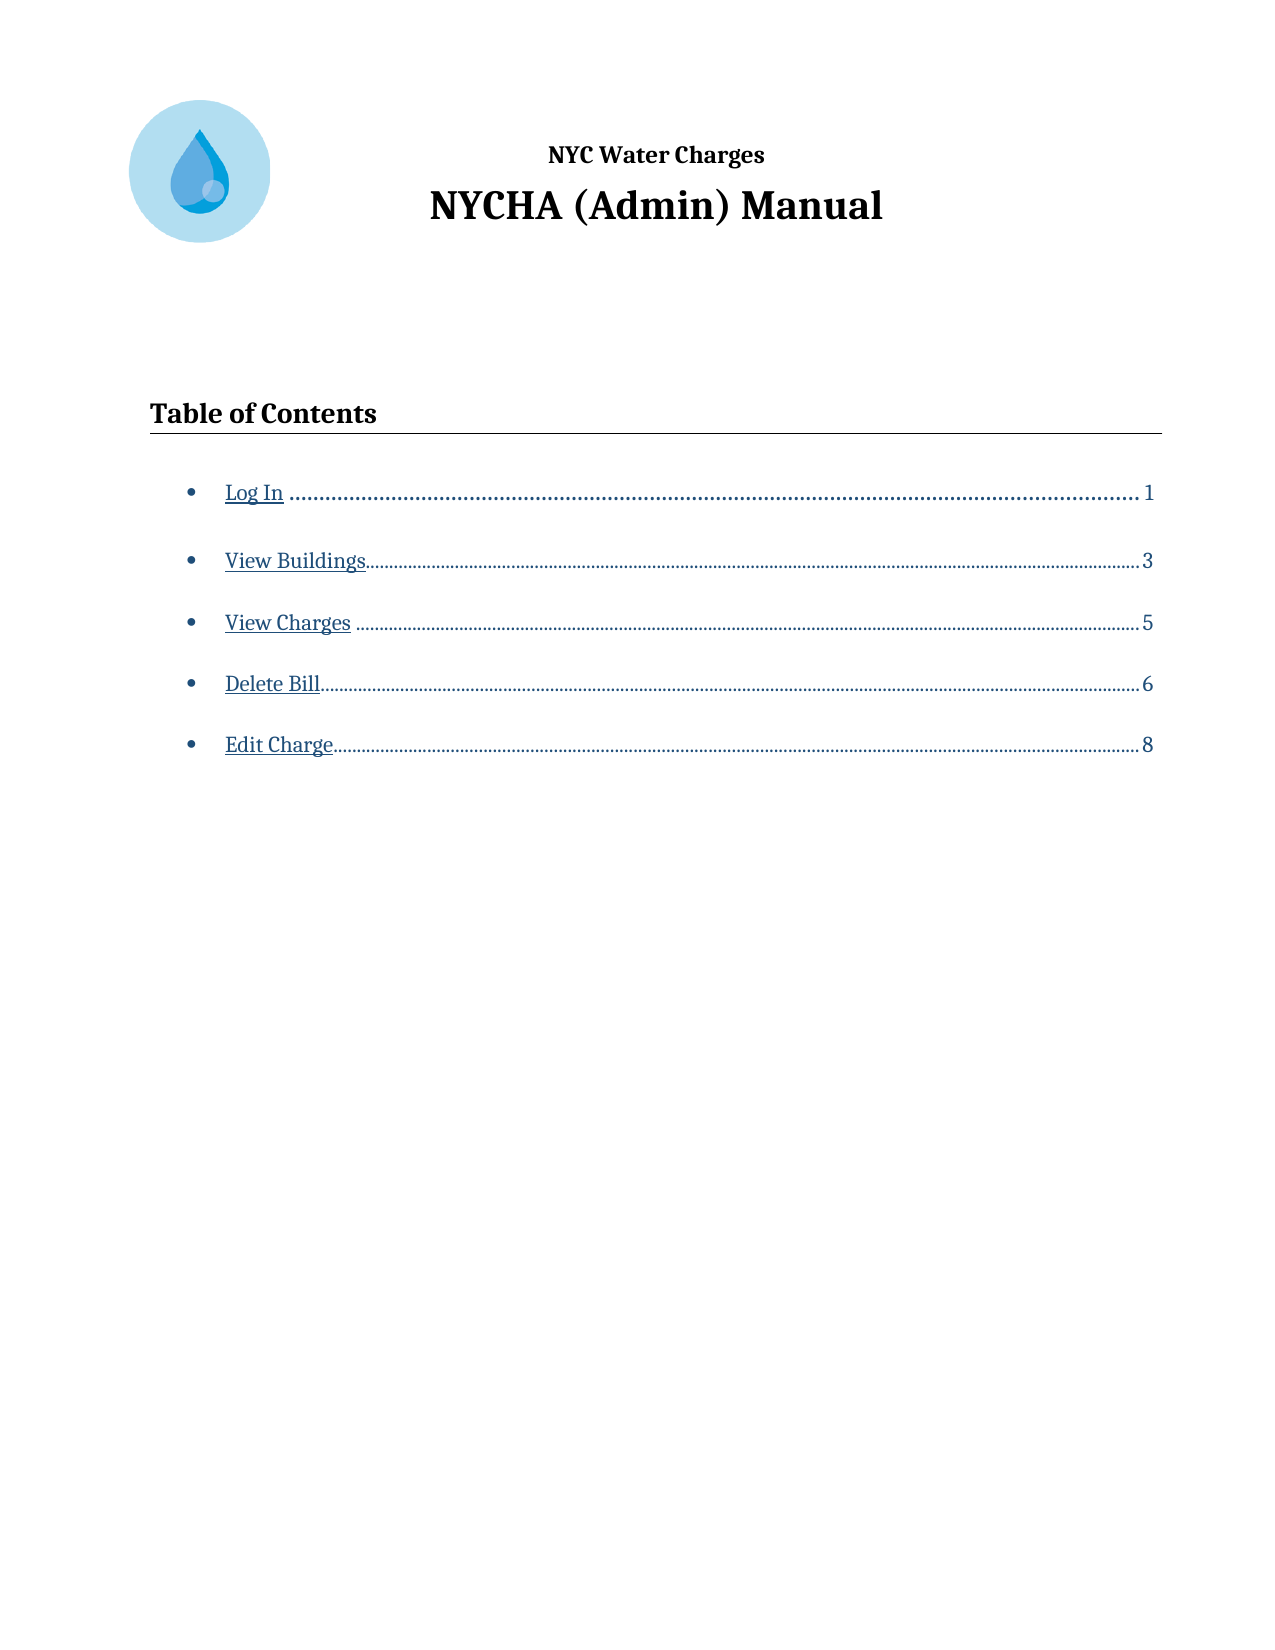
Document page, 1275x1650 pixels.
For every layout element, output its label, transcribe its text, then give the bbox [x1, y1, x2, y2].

list Delete Bill 6 [187, 670, 1162, 697]
subtitle Table of Contents [150, 397, 1162, 433]
list View Buildings 3 [187, 548, 1162, 574]
list View Charges 5 [187, 609, 1162, 636]
text NYC Water Charges [271, 141, 1162, 169]
list Log In 2 [187, 480, 1162, 506]
picture [128, 100, 271, 243]
list Edit Charge 8 [187, 731, 1162, 758]
text NYCHA (Admin) Manual [271, 182, 1162, 230]
